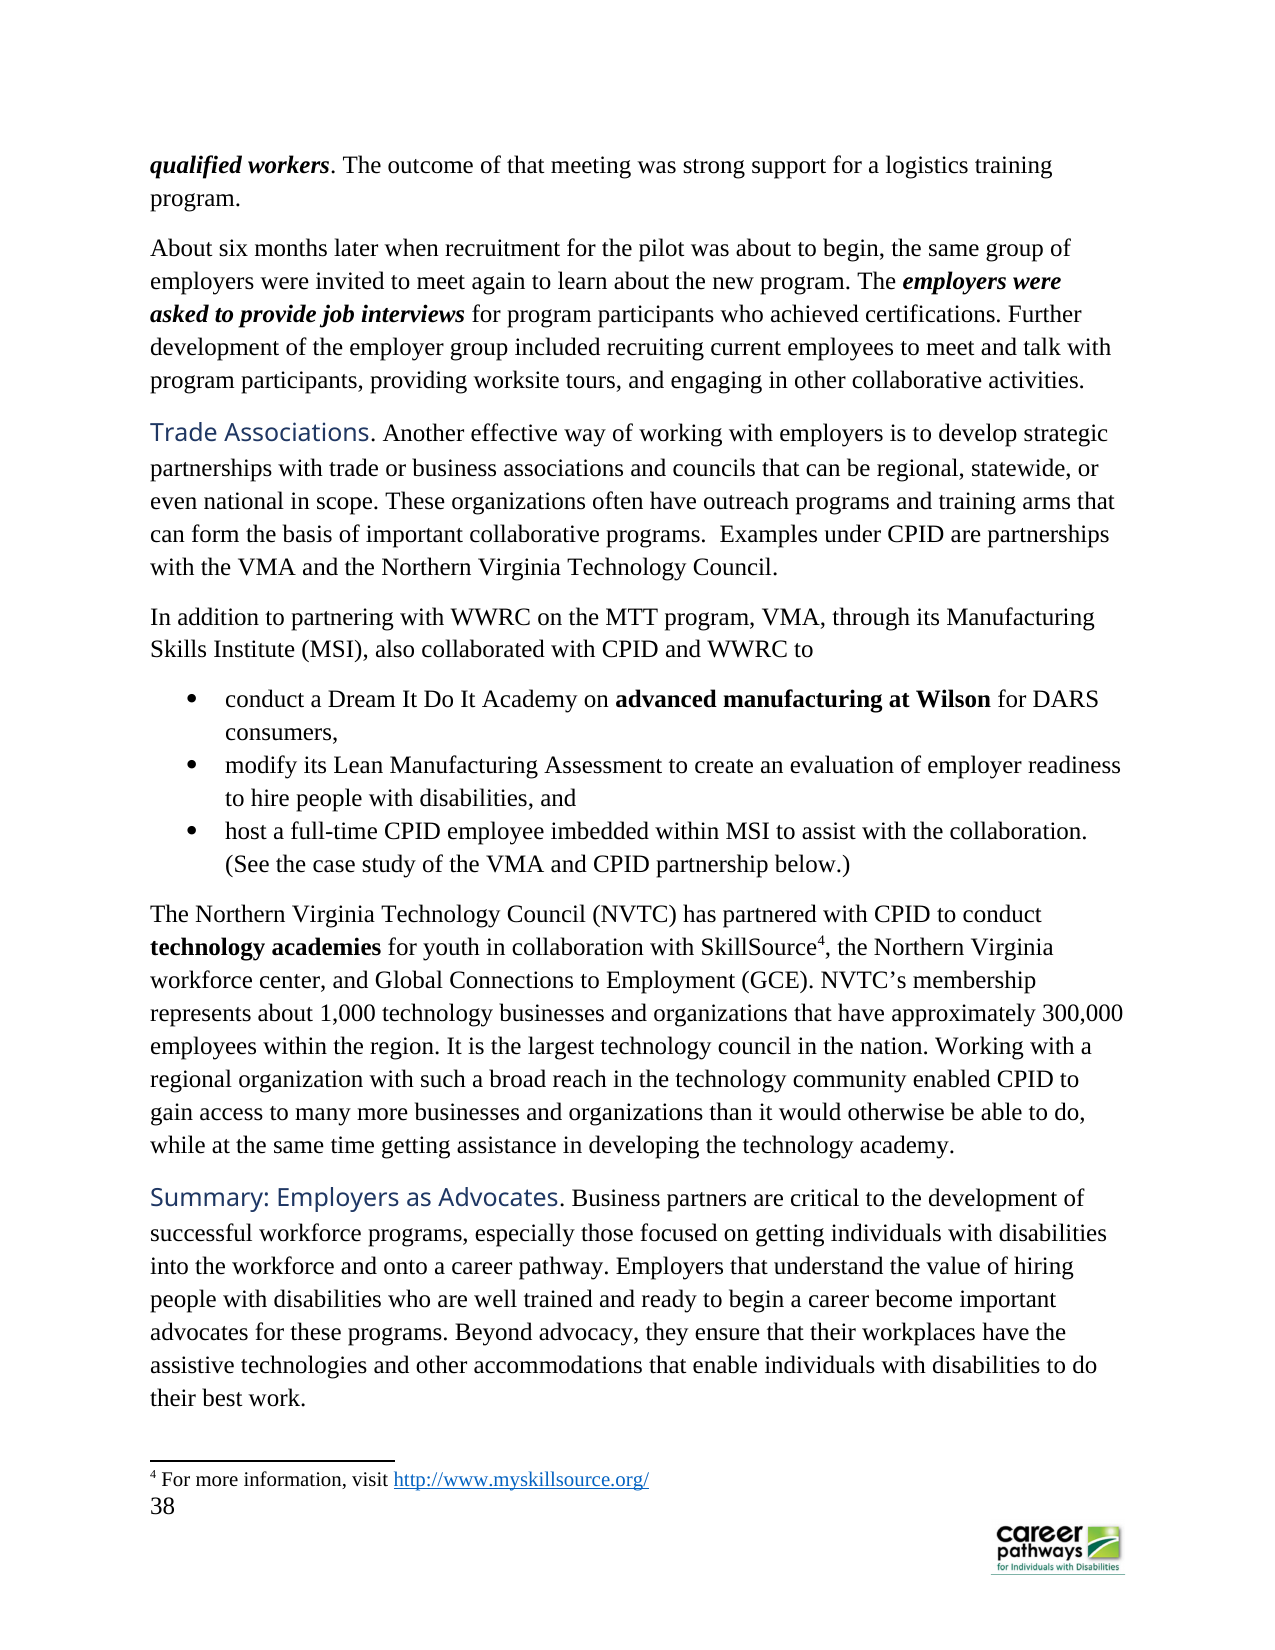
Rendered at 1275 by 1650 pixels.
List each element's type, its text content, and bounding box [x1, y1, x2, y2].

list conduct a Dream It Do It Academy on advanced manufacturing at Wilson for DARS consumers, [187, 684, 1125, 746]
text The Northern Virginia Technology Council (NVTC) has partnered with CPID to conduct technology academies for youth in collaboration with SkillSource, the Northern Virginia workforce center, and Global Connections to Employment (GCE). NVTC’s membership represents about 1,000 technology businesses and organizations that have approximately 300,000 employees within the region. It is the largest technology council in the nation. Working with a regional organization with such a broad reach in the technology community enabled CPID to gain access to many more businesses and organizations than it would otherwise be able to do, while at the same time getting assistance in developing the technology academy. [150, 899, 1125, 1159]
text About six months later when recruitment for the pilot was about to begin, the same group of employers were invited to meet again to learn about the new program. The employers were asked to provide job interviews for program participants who achieved certifications. Further development of the employer group included recruiting current employees to meet and talk with program participants, providing worksite tours, and engaging in other collaborative activities. [150, 233, 1125, 393]
list host a full-time CPID employee imbedded within MSI to assist with the collaboration. (See the case study of the VMA and CPID partnership below.) [187, 816, 1125, 878]
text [150, 150, 1125, 212]
text Trade Associations. Another effective way of working with employers is to develop strategic partnerships with trade or business associations and councils that can be regional, statewide, or even national in scope. These organizations often have outreach programs and training arms that can form the basis of important collaborative programs. Examples under CPID are partnerships with the VMA and the Northern Virginia Technology Council. [150, 414, 1125, 581]
text Summary: Employers as Advocates. Business partners are critical to the development of successful workforce programs, especially those focused on getting individuals with disabilities into the workforce and onto a career pathway. Employers that understand the value of hiring people with disabilities who are well trained and ready to begin a career become important advocates for these programs. Beyond advocacy, they ensure that their workplaces have the assistive technologies and other accommodations that enable individuals with disabilities to do their best work. [150, 1180, 1125, 1412]
text In addition to partnering with WWRC on the MTT program, VMA, through its Manufacturing Skills Institute (MSI), also collaborated with CPID and WWRC to [150, 602, 1125, 663]
picture [990, 1519, 1125, 1575]
list modify its Lean Manufacturing Assessment to create an evaluation of employer readiness to hire people with disabilities, and [187, 750, 1125, 812]
